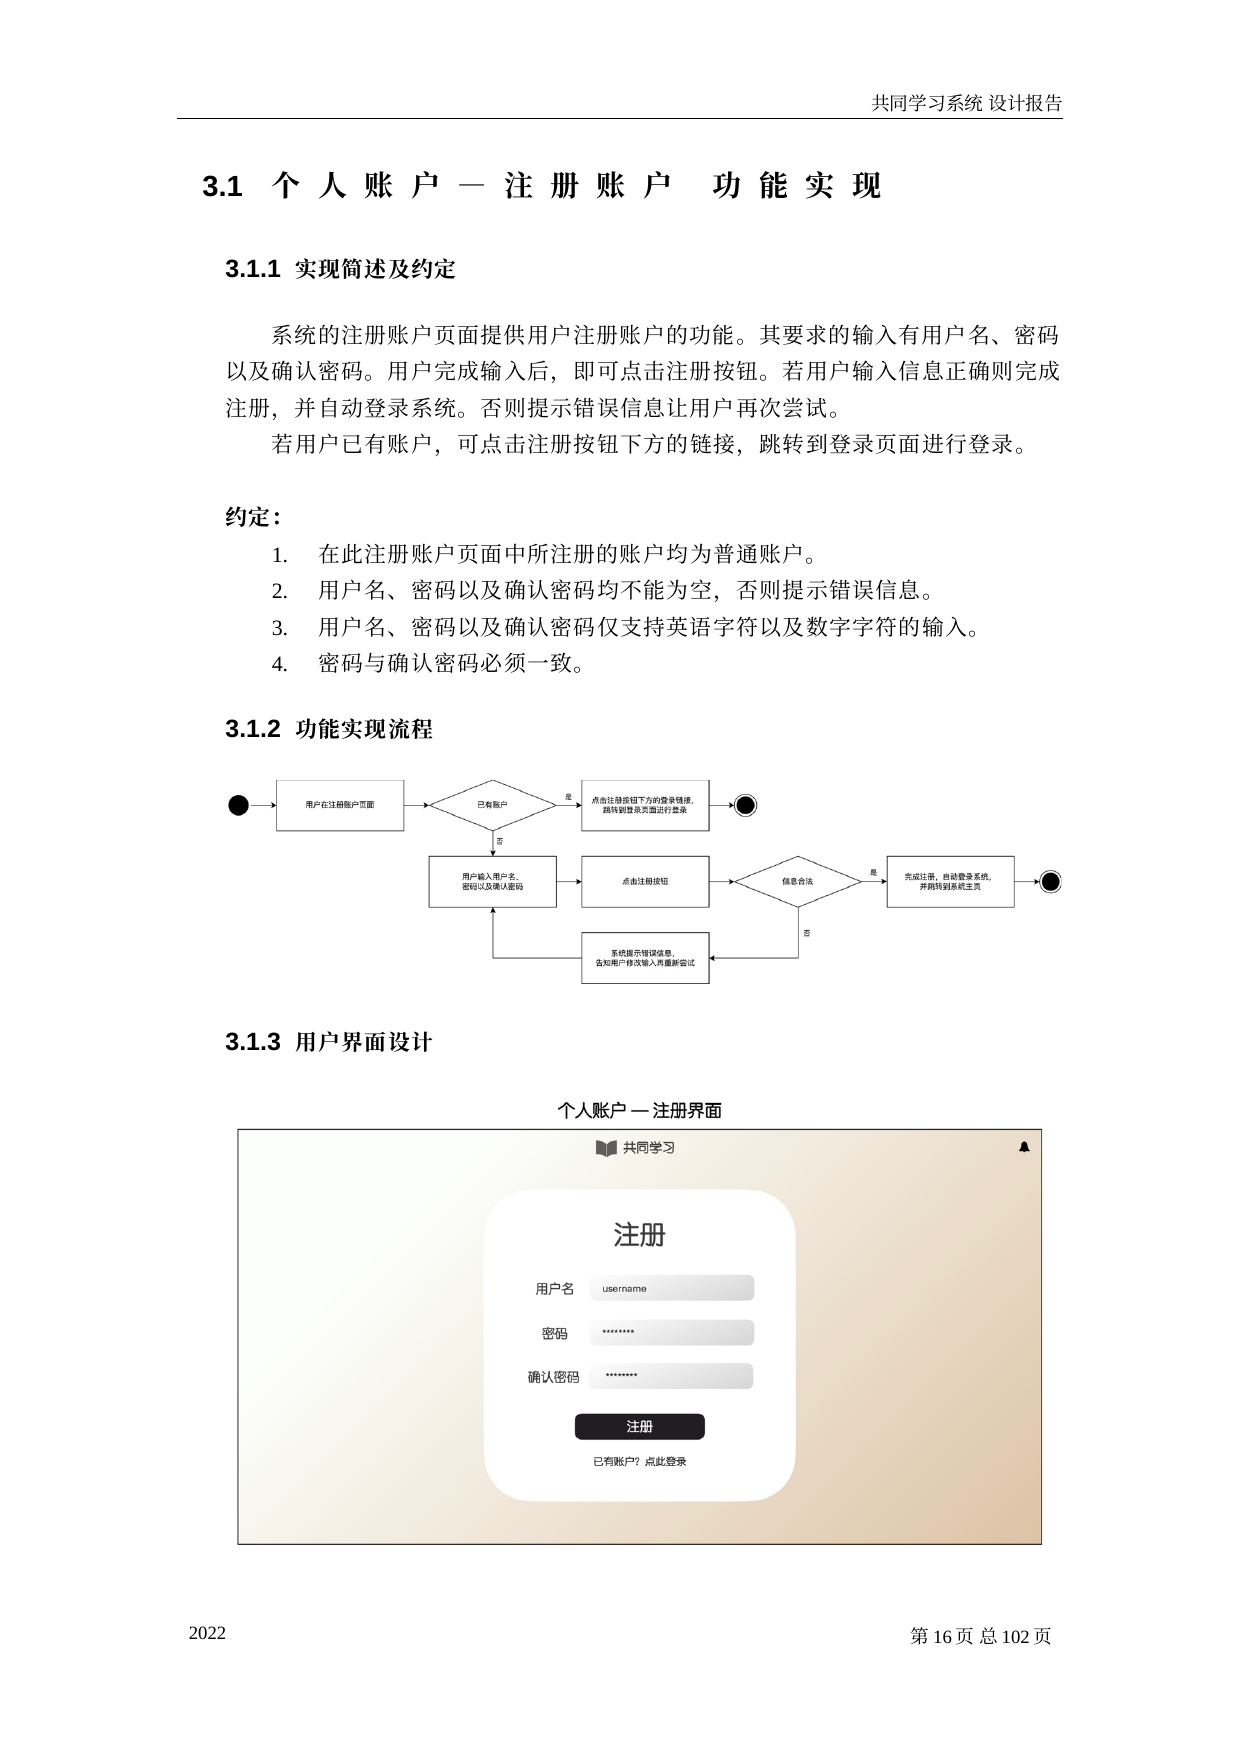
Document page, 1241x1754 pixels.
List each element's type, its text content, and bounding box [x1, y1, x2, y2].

subtitle 用户界面设计 [208, 1023, 1061, 1059]
picture [225, 780, 1062, 984]
text 若用户已有账户，可点击注册按钮下方的链接，跳转到登录页面进行登录。 [222, 425, 1061, 461]
text 系统的注册账户页面提供用户注册账户的功能。其要求的输入有用户名、密码以及确认密码。用户完成输入后，即可点击注册按钮。若用户输入信息正确则完成注册，并自动登录系统。否则提示错误信息让用户再次尝试。 [222, 316, 1061, 425]
list 在此注册账户页面中所注册的账户均为普通账户。 [266, 534, 1061, 571]
text 约定： [208, 498, 1061, 534]
subtitle 功能实现流程 [208, 709, 1061, 746]
list 用户名、密码以及确认密码均不能为空，否则提示错误信息。 [266, 571, 1061, 607]
list 密码与确认密码必须一致。 [266, 644, 1061, 680]
picture [225, 1090, 1053, 1556]
list 用户名、密码以及确认密码仅支持英语字符以及数字字符的输入。 [266, 607, 1061, 644]
subtitle 实现简述及约定 [208, 250, 1061, 286]
subtitle 个人账户—注册账户 功能实现 [191, 148, 1061, 221]
